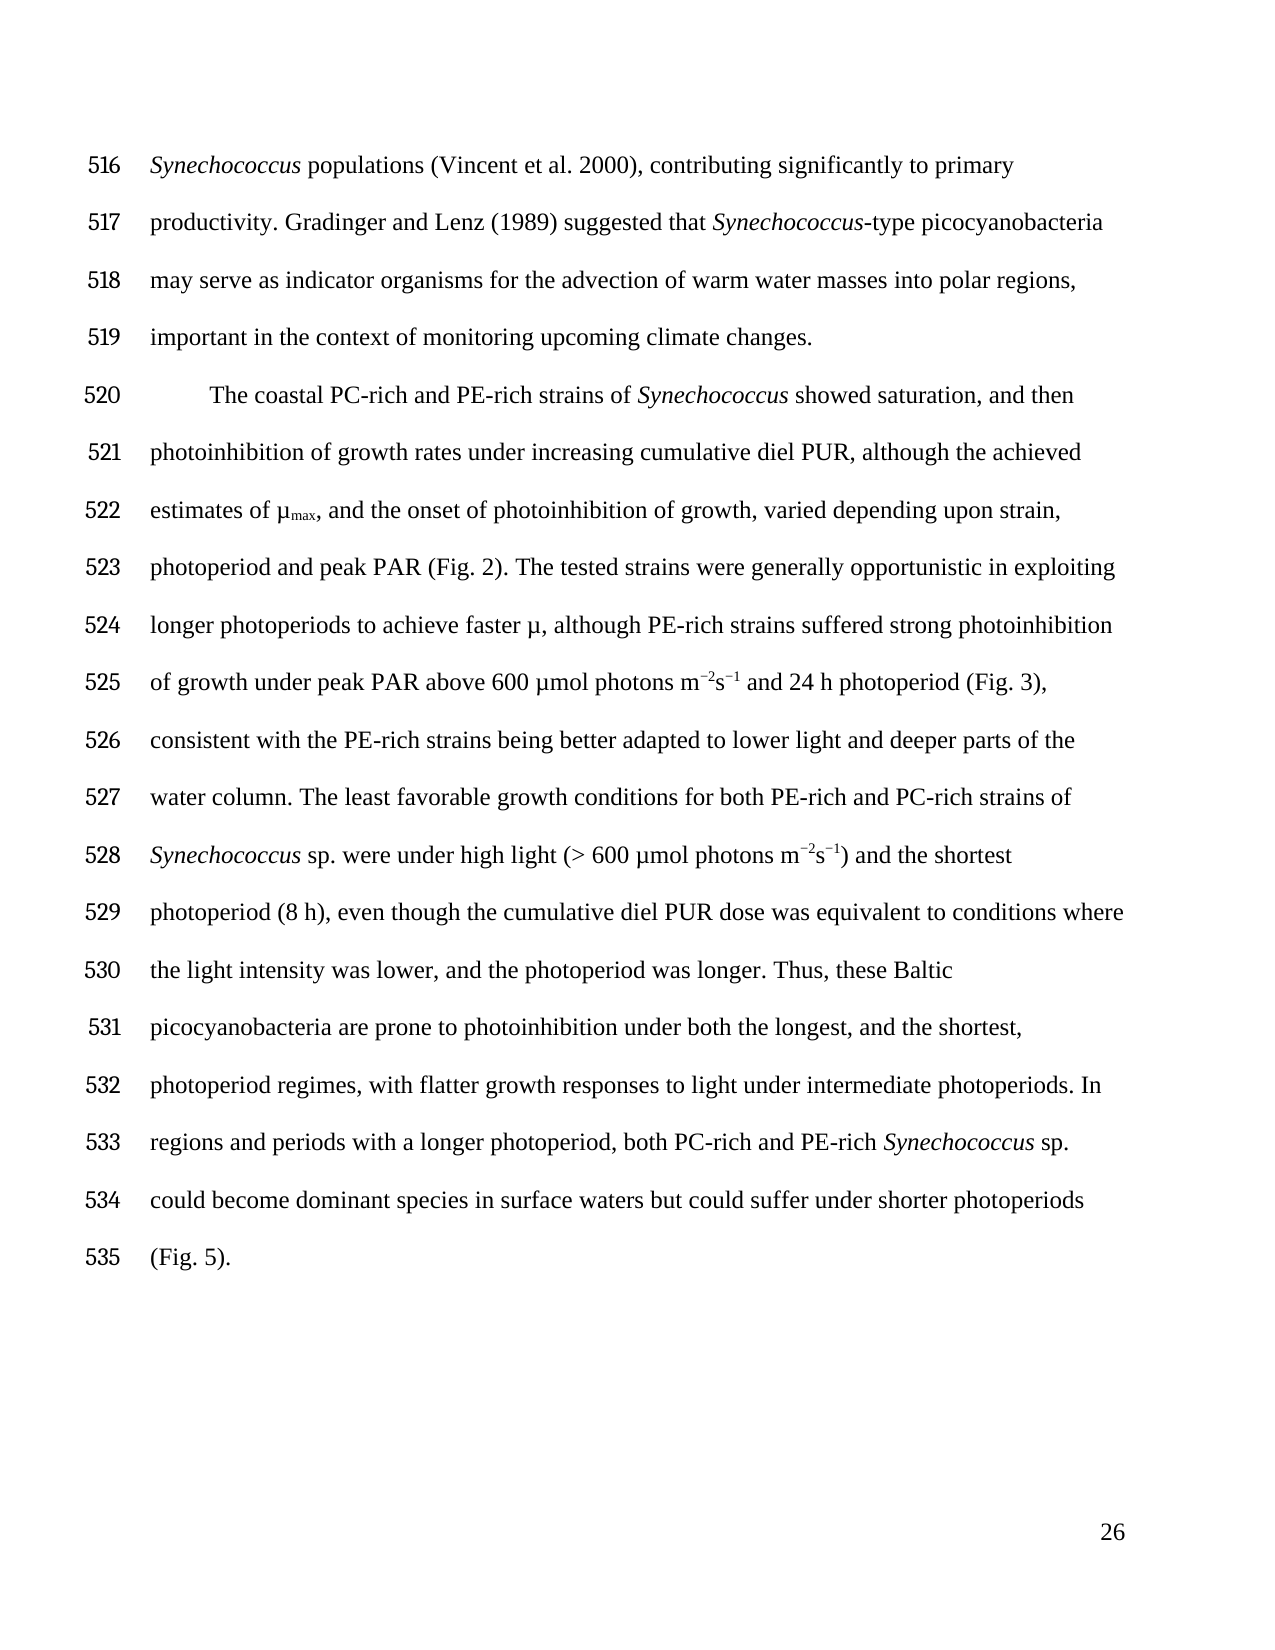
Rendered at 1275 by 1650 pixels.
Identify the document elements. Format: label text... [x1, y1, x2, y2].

text The coastal PC-rich and PE-rich strains of Synechococcus showed saturation, and then photoinhibition of growth rates under increasing cumulative diel PUR, although the achieved estimates of µmax, and the onset of photoinhibition of growth, varied depending upon strain, photoperiod and peak PAR (Fig. 2). The tested strains were generally opportunistic in exploiting longer photoperiods to achieve faster µ, although PE-rich strains suffered strong photoinhibition of growth under peak PAR above 600 µmol photons m−2s−1 and 24 h photoperiod (Fig. 3), consistent with the PE-rich strains being better adapted to lower light and deeper parts of the water column. The least favorable growth conditions for both PE-rich and PC-rich strains of Synechococcus sp. were under high light (> 600 µmol photons m−2s−1) and the shortest photoperiod (8 h), even though the cumulative diel PUR dose was equivalent to conditions where the light intensity was lower, and the photoperiod was longer. Thus, these Baltic picocyanobacteria are prone to photoinhibition under both the longest, and the shortest, photoperiod regimes, with flatter growth responses to light under intermediate photoperiods. In regions and periods with a longer photoperiod, both PC-rich and PE-rich Synechococcus sp. could become dominant species in surface waters but could suffer under shorter photoperiods (Fig. 5). [150, 380, 1125, 1271]
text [150, 150, 1125, 351]
